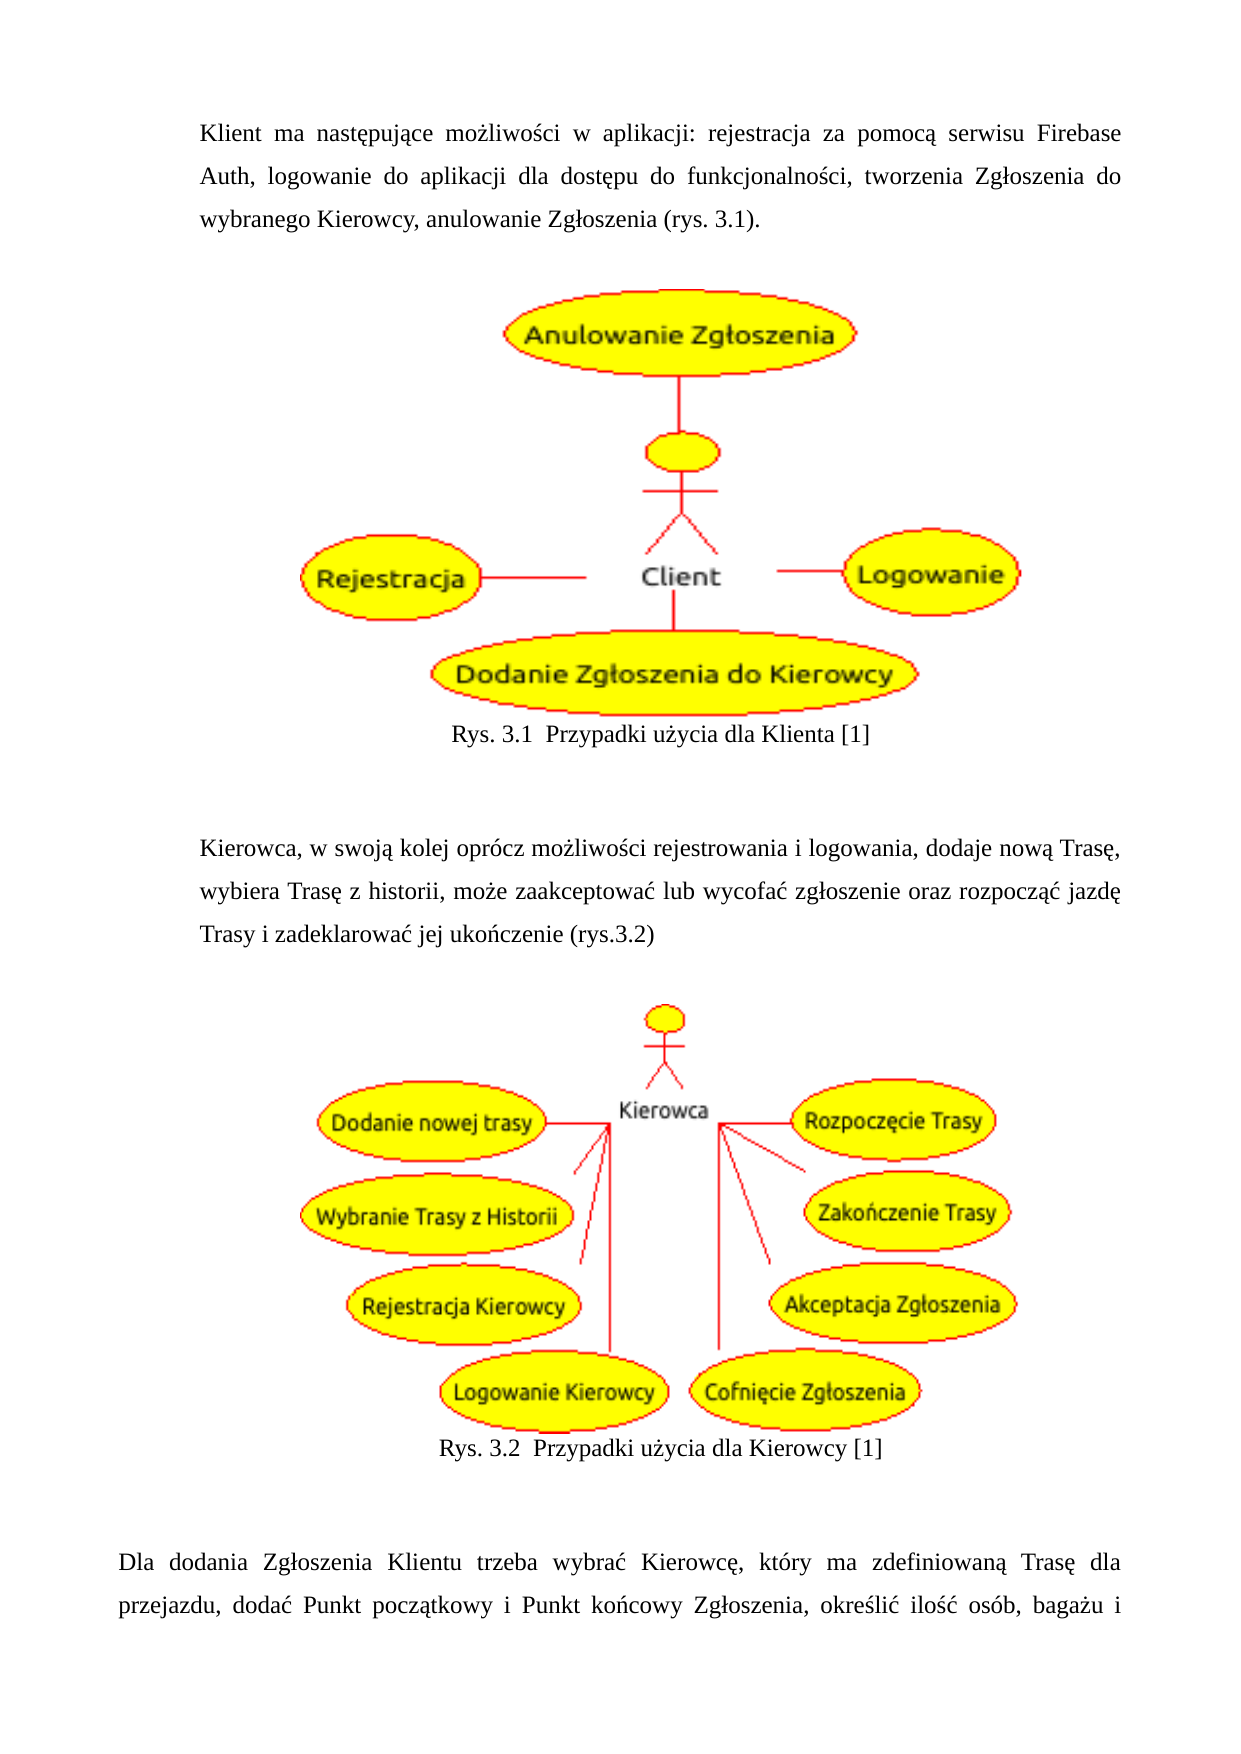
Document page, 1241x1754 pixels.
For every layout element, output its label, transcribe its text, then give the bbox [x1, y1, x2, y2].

picture [300, 1004, 1022, 1434]
list Rys. 3.1 Przypadki użycia dla Klienta [1] [199, 719, 1122, 748]
list Kierowca, w swoją kolej oprócz możliwości rejestrowania i logowania, dodaje nową Trasę, wybiera Trasę z historii, może zaakceptować lub wycofać zgłoszenie oraz rozpocząć jazdę Trasy i zadeklarować jej ukończenie (rys.3.2) [199, 833, 1122, 948]
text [118, 1547, 1122, 1619]
list Klient ma następujące możliwości w aplikacji: rejestracja za pomocą serwisu Firebase Auth, logowanie do aplikacji dla dostępu do funkcjonalności, tworzenia Zgłoszenia do wybranego Kierowcy, anulowanie Zgłoszenia (rys. 3.1). [199, 118, 1122, 233]
picture [300, 289, 1022, 719]
list Rys. 3.2 Przypadki użycia dla Kierowcy [1] [199, 1433, 1122, 1462]
